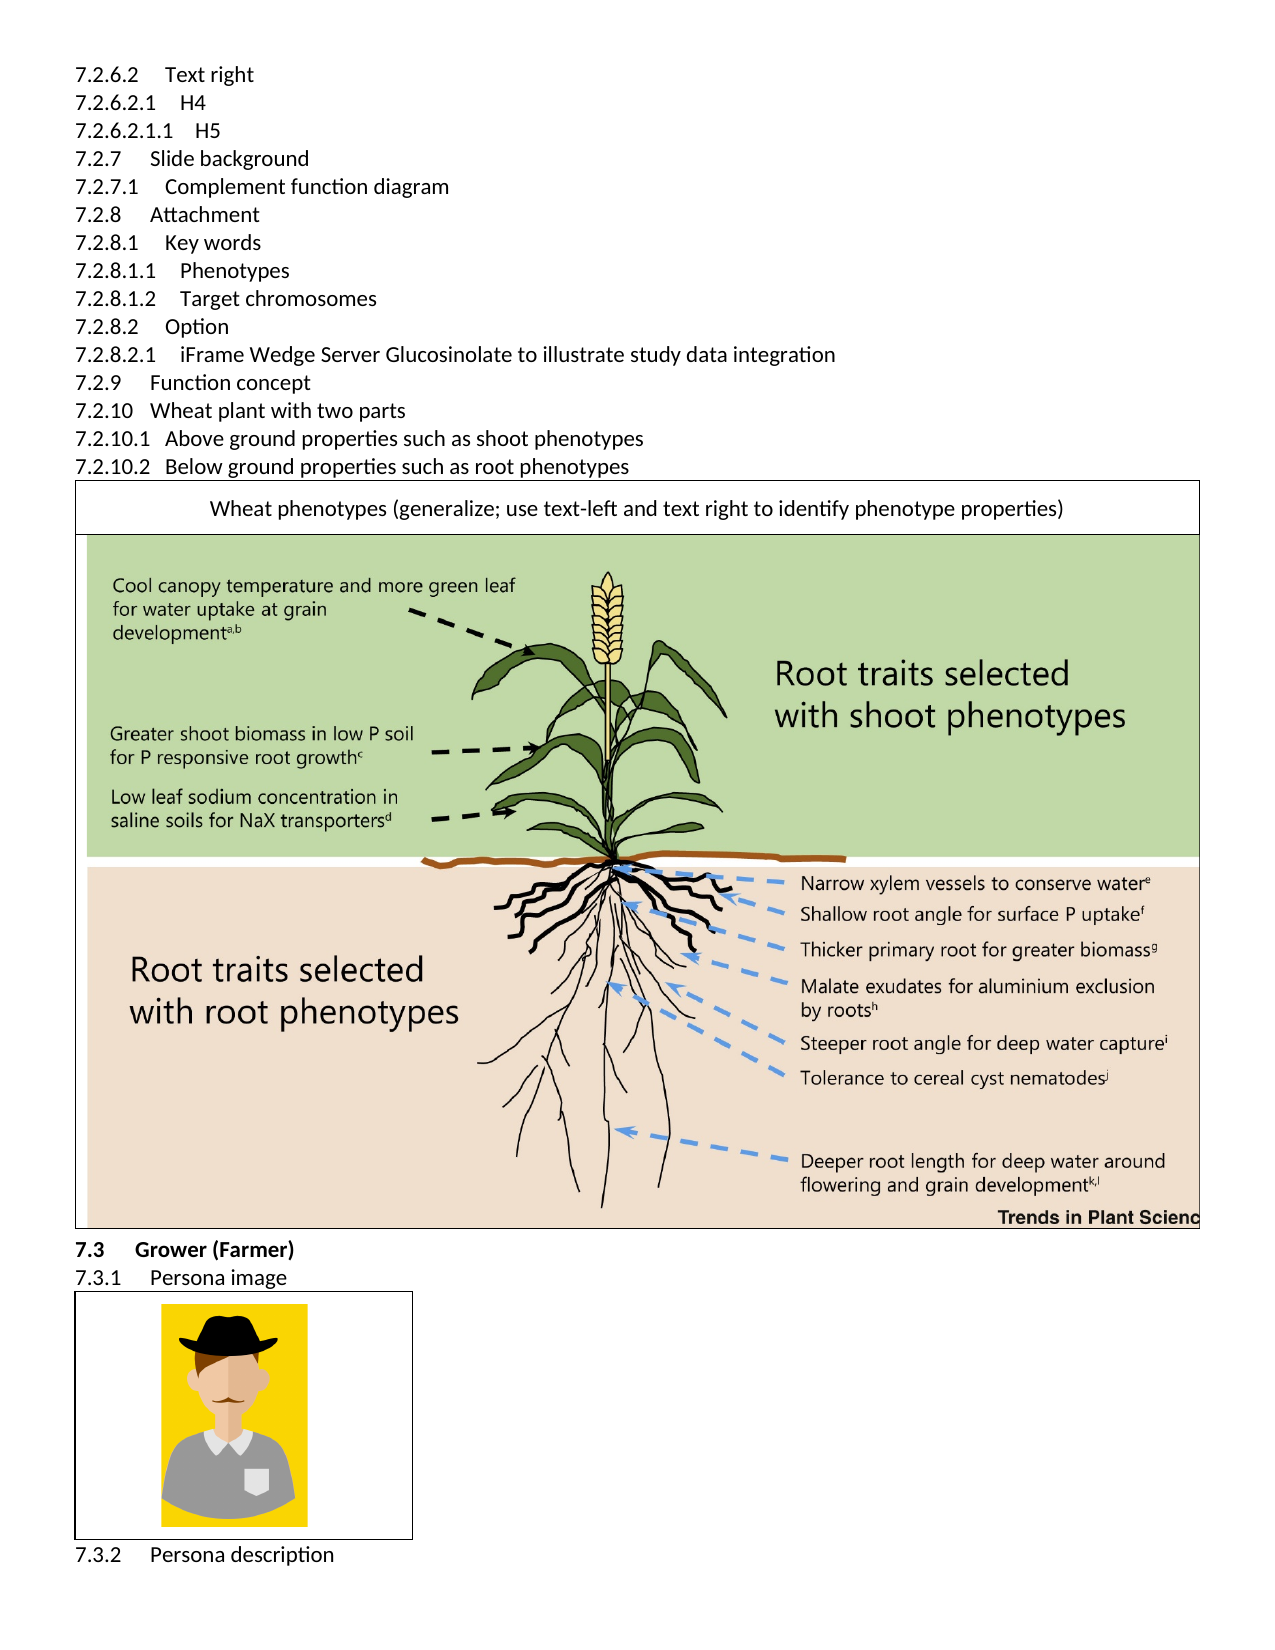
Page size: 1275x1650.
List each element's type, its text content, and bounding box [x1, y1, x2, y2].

subtitle Grower (Farmer) [75, 1235, 1200, 1263]
subtitle Complement function diagram [75, 172, 1200, 200]
subtitle Key words [75, 228, 1200, 256]
subtitle Above ground properties such as shoot phenotypes [75, 424, 1200, 452]
subtitle Option [75, 312, 1200, 340]
table_header Wheat phenotypes (generalize; use text-left and text right to identify phenotype properties) [76, 481, 1199, 534]
subtitle Persona image [75, 1263, 1200, 1291]
subtitle Attachment [75, 200, 1200, 228]
table_header [76, 1292, 412, 1539]
subtitle Text right [75, 60, 1200, 88]
picture [161, 1304, 308, 1527]
subtitle Below ground properties such as root phenotypes [75, 452, 1200, 480]
subtitle H4 [75, 88, 1200, 116]
table_cell [76, 535, 86, 1227]
subtitle iFrame Wedge Server Glucosinolate to illustrate study data integration [75, 340, 1200, 368]
subtitle Phenotypes [75, 256, 1200, 284]
subtitle Slide background [75, 144, 1200, 172]
subtitle H5 [75, 116, 1200, 144]
subtitle Target chromosomes [75, 284, 1200, 312]
picture [86, 535, 1200, 1228]
subtitle Function concept [75, 368, 1200, 396]
subtitle Persona description [75, 1540, 1200, 1568]
subtitle Wheat plant with two parts [75, 396, 1200, 424]
